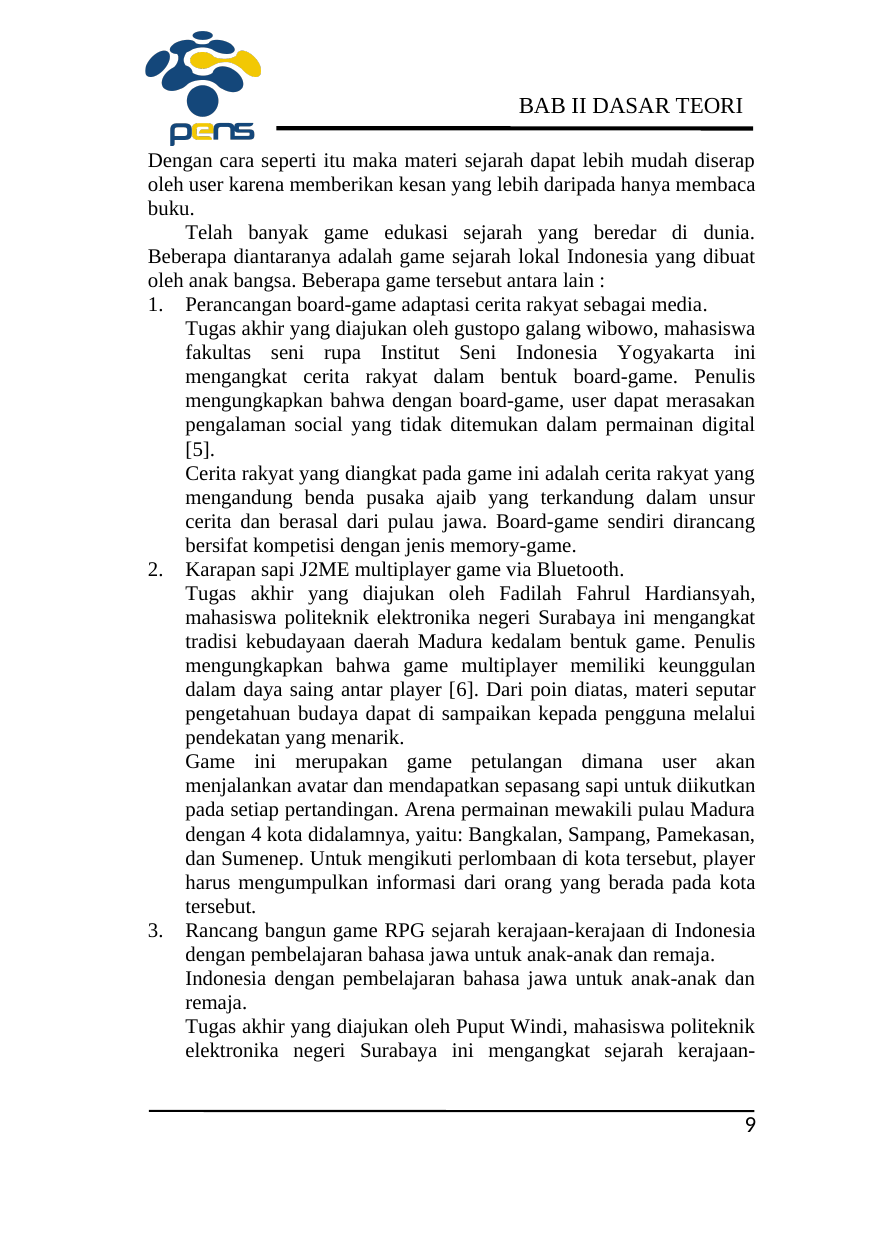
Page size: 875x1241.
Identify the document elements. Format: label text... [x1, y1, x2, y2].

list Game ini merupakan game petulangan dimana user akan menjalankan avatar dan mendapatkan sepasang sapi untuk diikutkan pada setiap pertandingan. Arena permainan mewakili pulau Madura dengan 4 kota didalamnya, yaitu: Bangkalan, Sampang, Pamekasan, dan Sumenep. Untuk mengikuti perlombaan di kota tersebut, player harus mengumpulkan informasi dari orang yang berada pada kota tersebut. [185, 749, 756, 918]
list Tugas akhir yang diajukan oleh gustopo galang wibowo, mahasiswa fakultas seni rupa Institut Seni Indonesia Yogyakarta ini mengangkat cerita rakyat dalam bentuk board-game. Penulis mengungkapkan bahwa dengan board-game, user dapat merasakan pengalaman social yang tidak ditemukan dalam permainan digital [5]. [185, 316, 756, 461]
text Telah banyak game edukasi sejarah yang beredar di dunia. Beberapa diantaranya adalah game sejarah lokal Indonesia yang dibuat oleh anak bangsa. Beberapa game tersebut antara lain : [148, 220, 756, 292]
list Cerita rakyat yang diangkat pada game ini adalah cerita rakyat yang mengandung benda pusaka ajaib yang terkandung dalam unsur cerita dan berasal dari pulau jawa. Board-game sendiri dirancang bersifat kompetisi dengan jenis memory-game. [185, 461, 756, 557]
list Perancangan board-game adaptasi cerita rakyat sebagai media. [148, 292, 756, 316]
list Rancang bangun game RPG sejarah kerajaan-kerajaan di Indonesia dengan pembelajaran bahasa jawa untuk anak-anak dan remaja. [148, 918, 756, 966]
list Tugas akhir yang diajukan oleh Fadilah Fahrul Hardiansyah, mahasiswa politeknik elektronika negeri Surabaya ini mengangkat tradisi kebudayaan daerah Madura kedalam bentuk game. Penulis mengungkapkan bahwa game multiplayer memiliki keunggulan dalam daya saing antar player [6]. Dari poin diatas, materi seputar pengetahuan budaya dapat di sampaikan kepada pengguna melalui pendekatan yang menarik. [185, 581, 756, 749]
list Indonesia dengan pembelajaran bahasa jawa untuk anak-anak dan remaja. [185, 966, 756, 1014]
picture [145, 31, 261, 146]
list Karapan sapi J2ME multiplayer game via Bluetooth. [148, 557, 756, 581]
